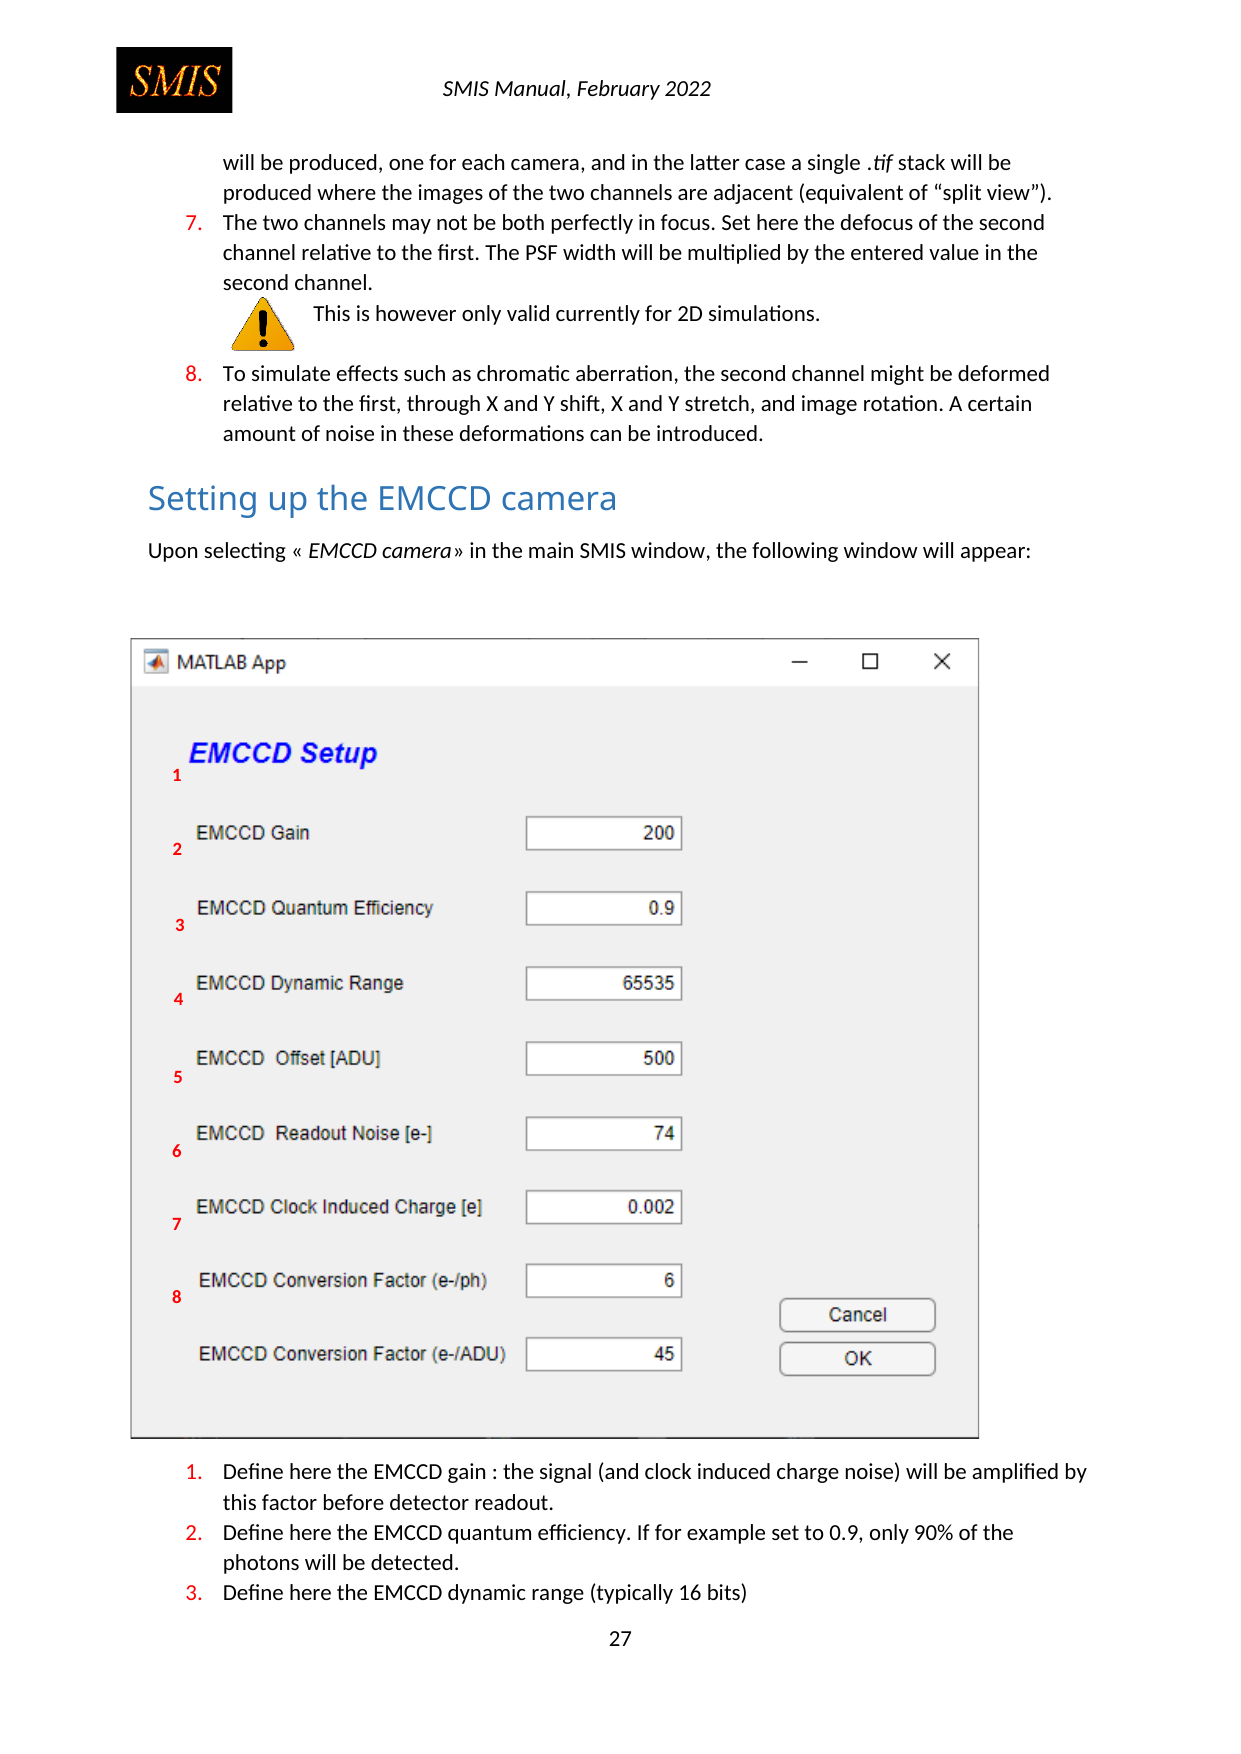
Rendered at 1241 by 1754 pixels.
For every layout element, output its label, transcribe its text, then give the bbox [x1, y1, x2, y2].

text Upon selecting « EMCCD camera» in the main SMIS window, the following window will appear: [148, 536, 1093, 564]
picture [130, 638, 980, 1439]
list Define here the EMCCD quantum efficiency. If for example set to 0.9, only 90% of the photons will be detected. [185, 1518, 1093, 1576]
subtitle Setting up the EMCCD camera [148, 475, 1093, 520]
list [185, 148, 1093, 206]
list The two channels may not be both perfectly in focus. Set here the defocus of the second channel relative to the first. The PSF width will be multiplied by the entered value in the second channel. This is however only valid currently for 2D simulations. [185, 208, 1093, 357]
picture [116, 47, 233, 113]
list To simulate effects such as chromatic aberration, the second channel might be deformed relative to the first, through X and Y shift, X and Y stretch, and image rotation. A certain amount of noise in these deformations can be introduced. [185, 359, 1093, 447]
list Define here the EMCCD dynamic range (typically 16 bits) [185, 1578, 1093, 1606]
picture [230, 296, 295, 351]
